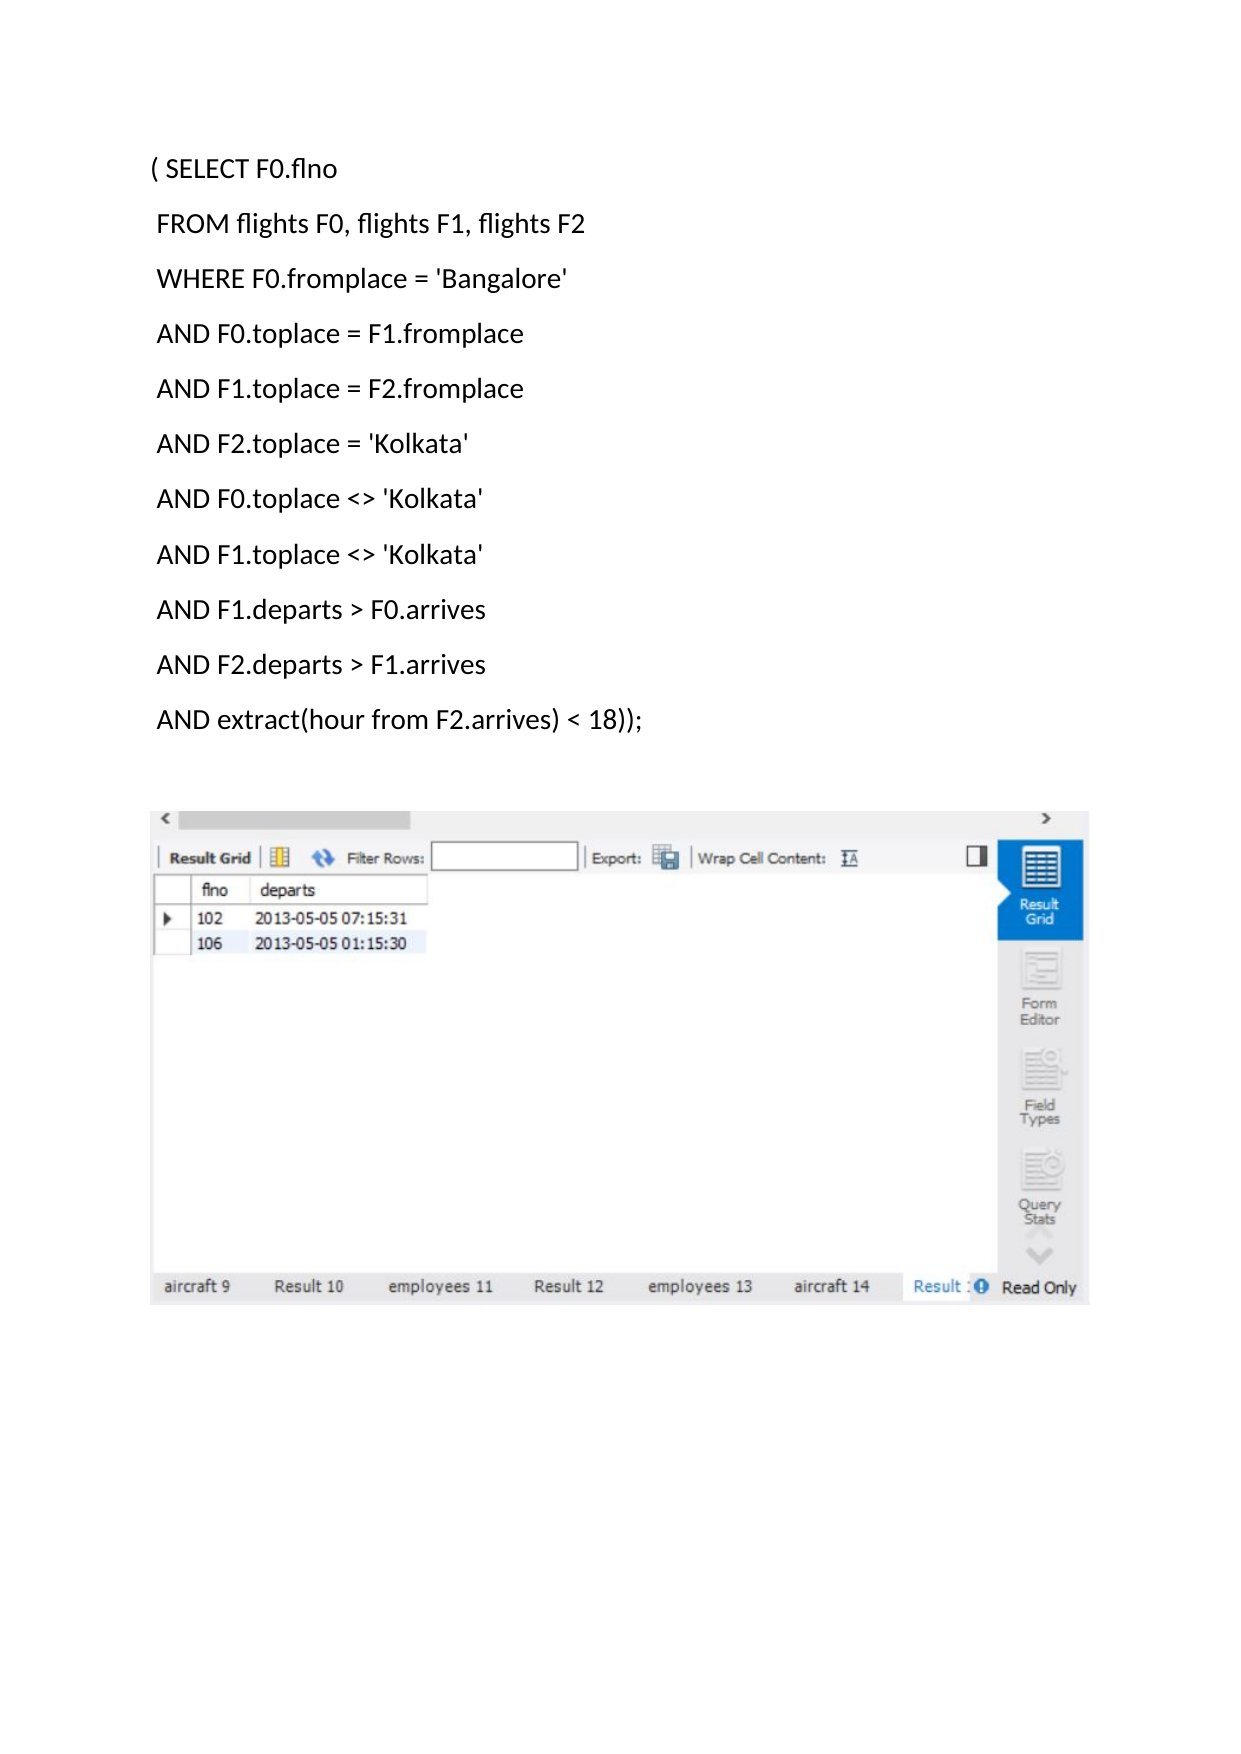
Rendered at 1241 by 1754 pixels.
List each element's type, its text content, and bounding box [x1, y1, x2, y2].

text WHERE F0.fromplace = 'Bangalore' [150, 260, 1090, 296]
text ( SELECT F0.flno [150, 150, 1090, 186]
text AND F0.toplace = F1.fromplace [150, 315, 1090, 351]
text AND F2.departs > F1.arrives [150, 646, 1090, 682]
text AND F1.toplace <> 'Kolkata' [150, 536, 1090, 571]
text AND extract(hour from F2.arrives) < 18)); [150, 701, 1090, 737]
text AND F1.departs > F0.arrives [150, 591, 1090, 626]
picture [150, 811, 1091, 1305]
text FROM flights F0, flights F1, flights F2 [150, 205, 1090, 241]
text AND F0.toplace <> 'Kolkata' [150, 481, 1090, 516]
text AND F2.toplace = 'Kolkata' [150, 426, 1090, 461]
text AND F1.toplace = F2.fromplace [150, 370, 1090, 406]
